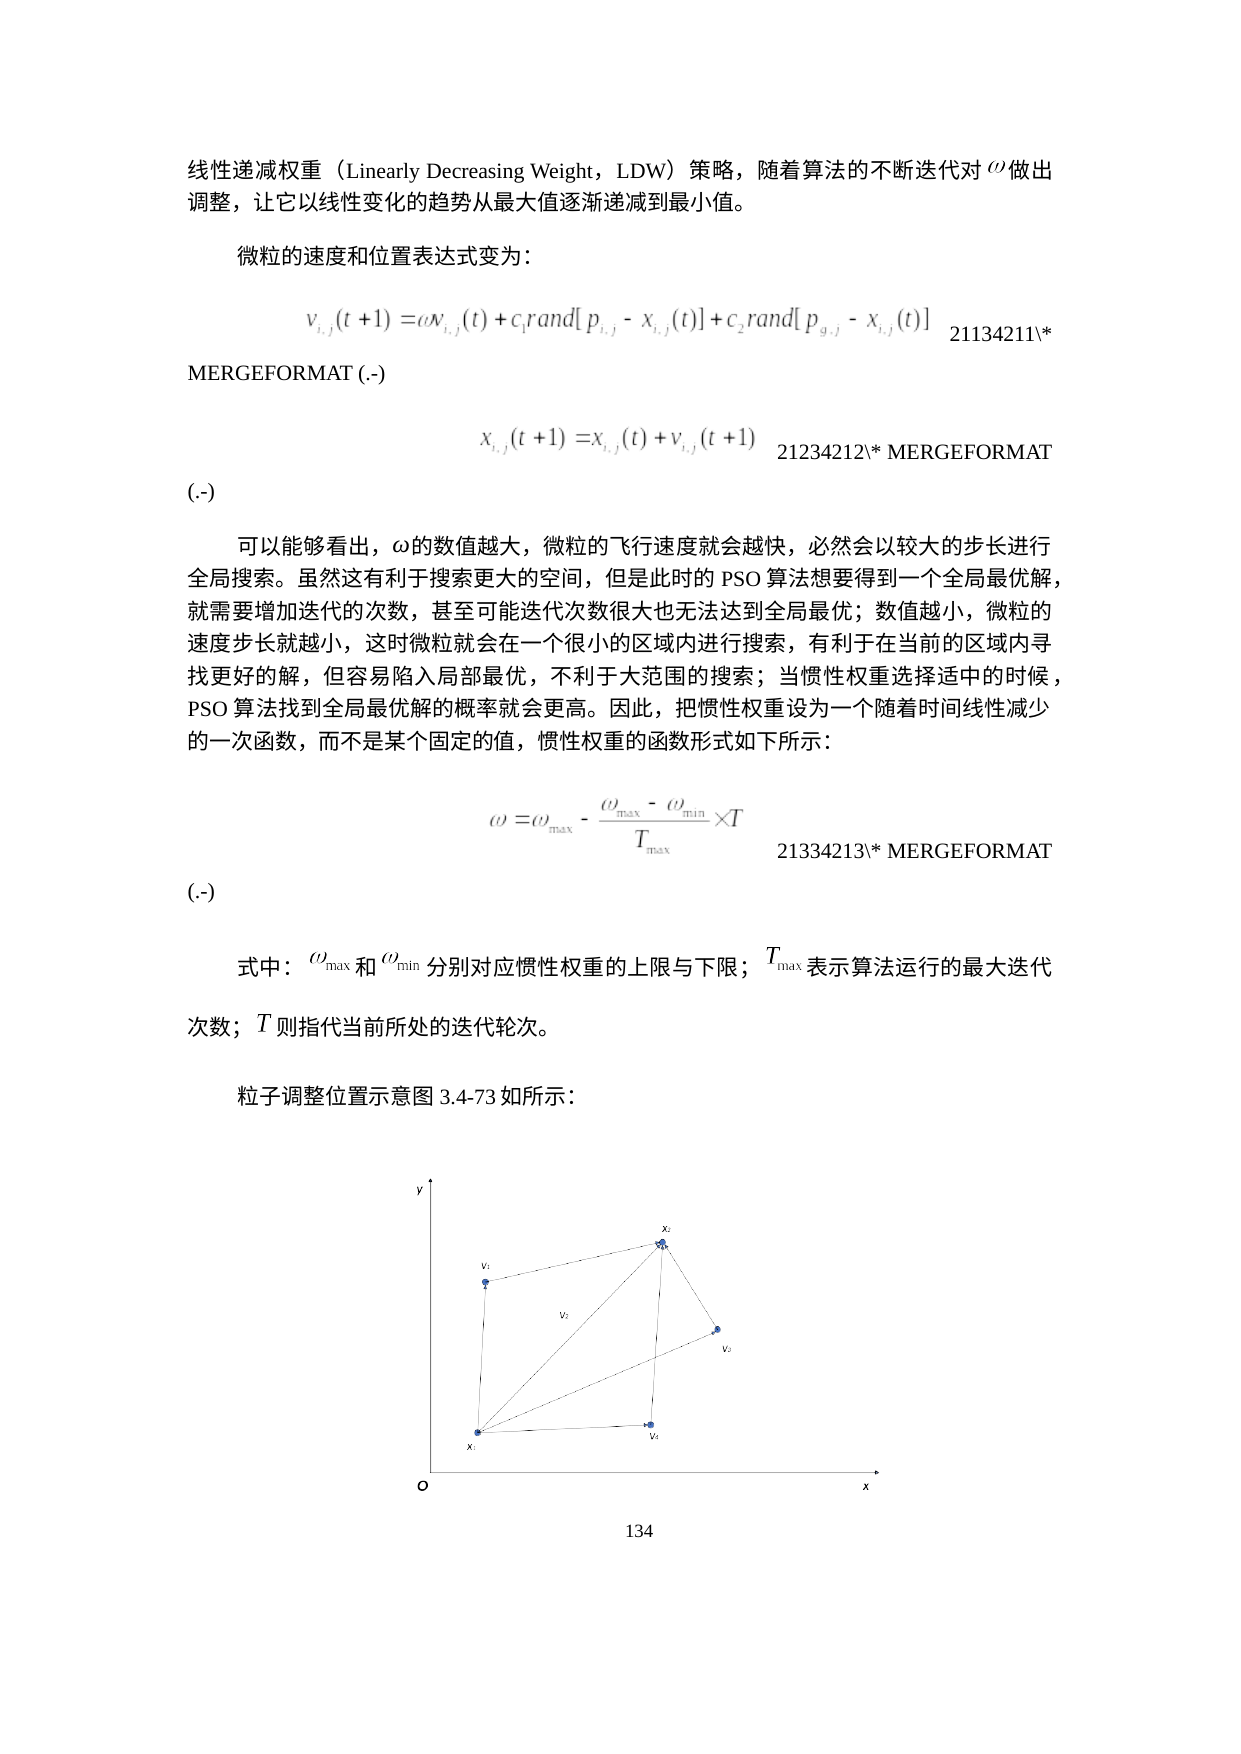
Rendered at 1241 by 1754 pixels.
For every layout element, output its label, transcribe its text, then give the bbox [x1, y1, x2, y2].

text 可以能够看出，的数值越大，微粒的飞行速度就会越快，必然会以较大的步长进行全局搜索。虽然这有利于搜索更大的空间，但是此时的 PSO 算法想要得到一个全局最优解，就需要增加迭代的次数，甚至可能迭代次数很大也无法达到全局最优；数值越小，微粒的速度步长就越小，这时微粒就会在一个很小的区域内进行搜索，有利于在当前的区域内寻找更好的解，但容易陷入局部最优，不利于大范围的搜索；当惯性权重选择适中的时候，PSO 算法找到全局最优解的概率就会更高。因此，把惯性权重设为一个随着时间线性减少的一次函数，而不是某个固定的值，惯性权重的函数形式如下所示： [187, 528, 1053, 756]
text 微粒的速度和位置表达式变为： [187, 238, 1053, 271]
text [187, 152, 1053, 217]
text 式中：和分别对应惯性权重的上限与下限；表示算法运行的最大迭代次数；则指代当前所处的迭代轮次。 [187, 927, 1053, 1057]
